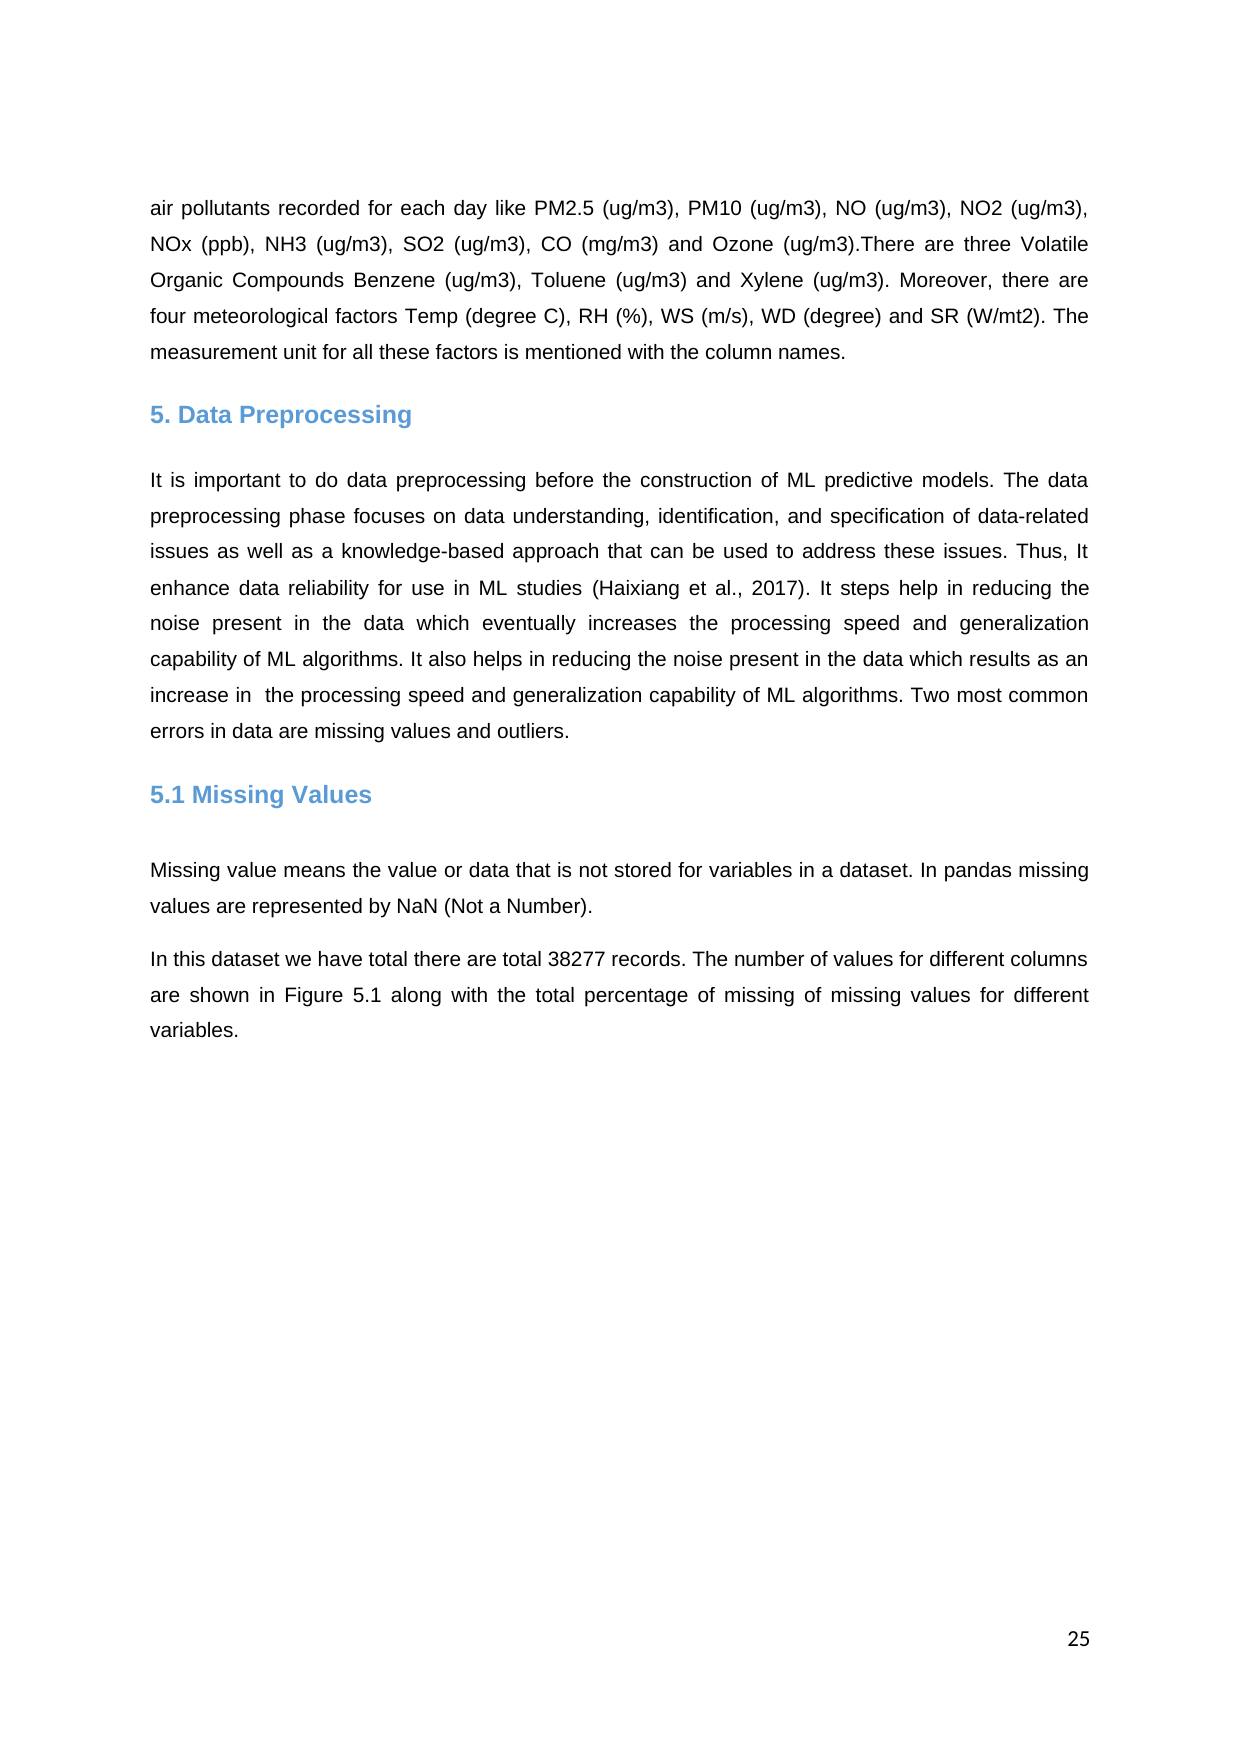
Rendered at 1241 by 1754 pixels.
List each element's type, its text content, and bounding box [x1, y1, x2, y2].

text Missing value means the value or data that is not stored for variables in a dataset. In pandas missing values are represented by NaN (Not a Number). [150, 858, 1090, 918]
subtitle 5.1 Missing Values [150, 780, 1090, 809]
text In this dataset we have total there are total 38277 records. The number of values for different columns are shown in Figure 5.1 along with the total percentage of missing of missing values for different variables. [150, 946, 1090, 1042]
subtitle 5. Data Preprocessing [150, 401, 1090, 429]
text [150, 196, 1090, 363]
text It is important to do data preprocessing before the construction of ML predictive models. The data preprocessing phase focuses on data understanding, identification, and specification of data-related issues as well as a knowledge-based approach that can be used to address these issues. Thus, It enhance data reliability for use in ML studies (Haixiang et al., 2017). It steps help in reducing the noise present in the data which eventually increases the processing speed and generalization capability of ML algorithms. It also helps in reducing the noise present in the data which results as an increase in the processing speed and generalization capability of ML algorithms. Two most common errors in data are missing values and outliers. [150, 467, 1090, 743]
